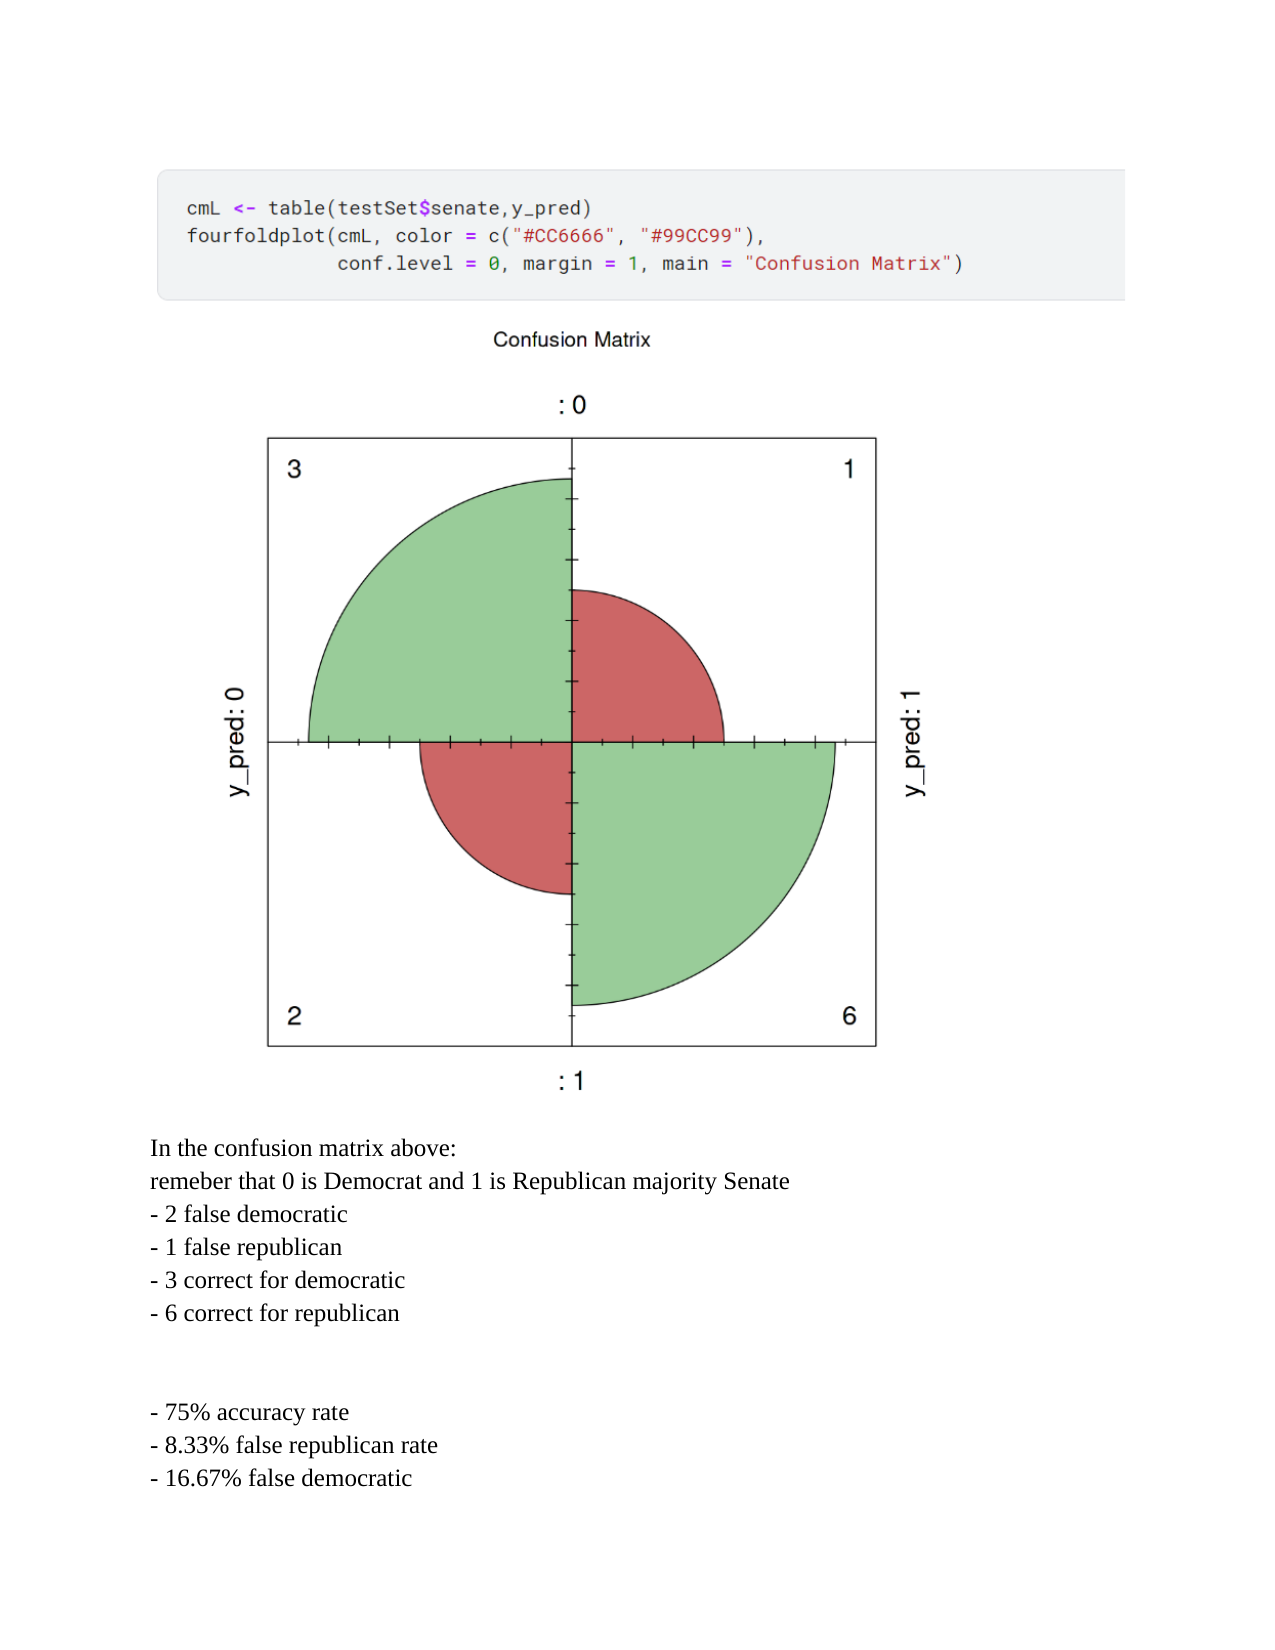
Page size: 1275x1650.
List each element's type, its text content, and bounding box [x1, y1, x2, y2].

text - 8.33% false republican rate [150, 1430, 1125, 1459]
text - 1 false republican [150, 1232, 1125, 1261]
text - 6 correct for republican [150, 1298, 1125, 1327]
picture [150, 150, 1125, 1130]
text - 3 correct for democratic [150, 1265, 1125, 1294]
text - 16.67% false democratic [150, 1463, 1125, 1492]
text - 2 false democratic [150, 1199, 1125, 1228]
text - 75% accuracy rate [150, 1397, 1125, 1426]
text remeber that 0 is Democrat and 1 is Republican majority Senate [150, 1166, 1125, 1195]
text In the confusion matrix above: [150, 1133, 1125, 1162]
